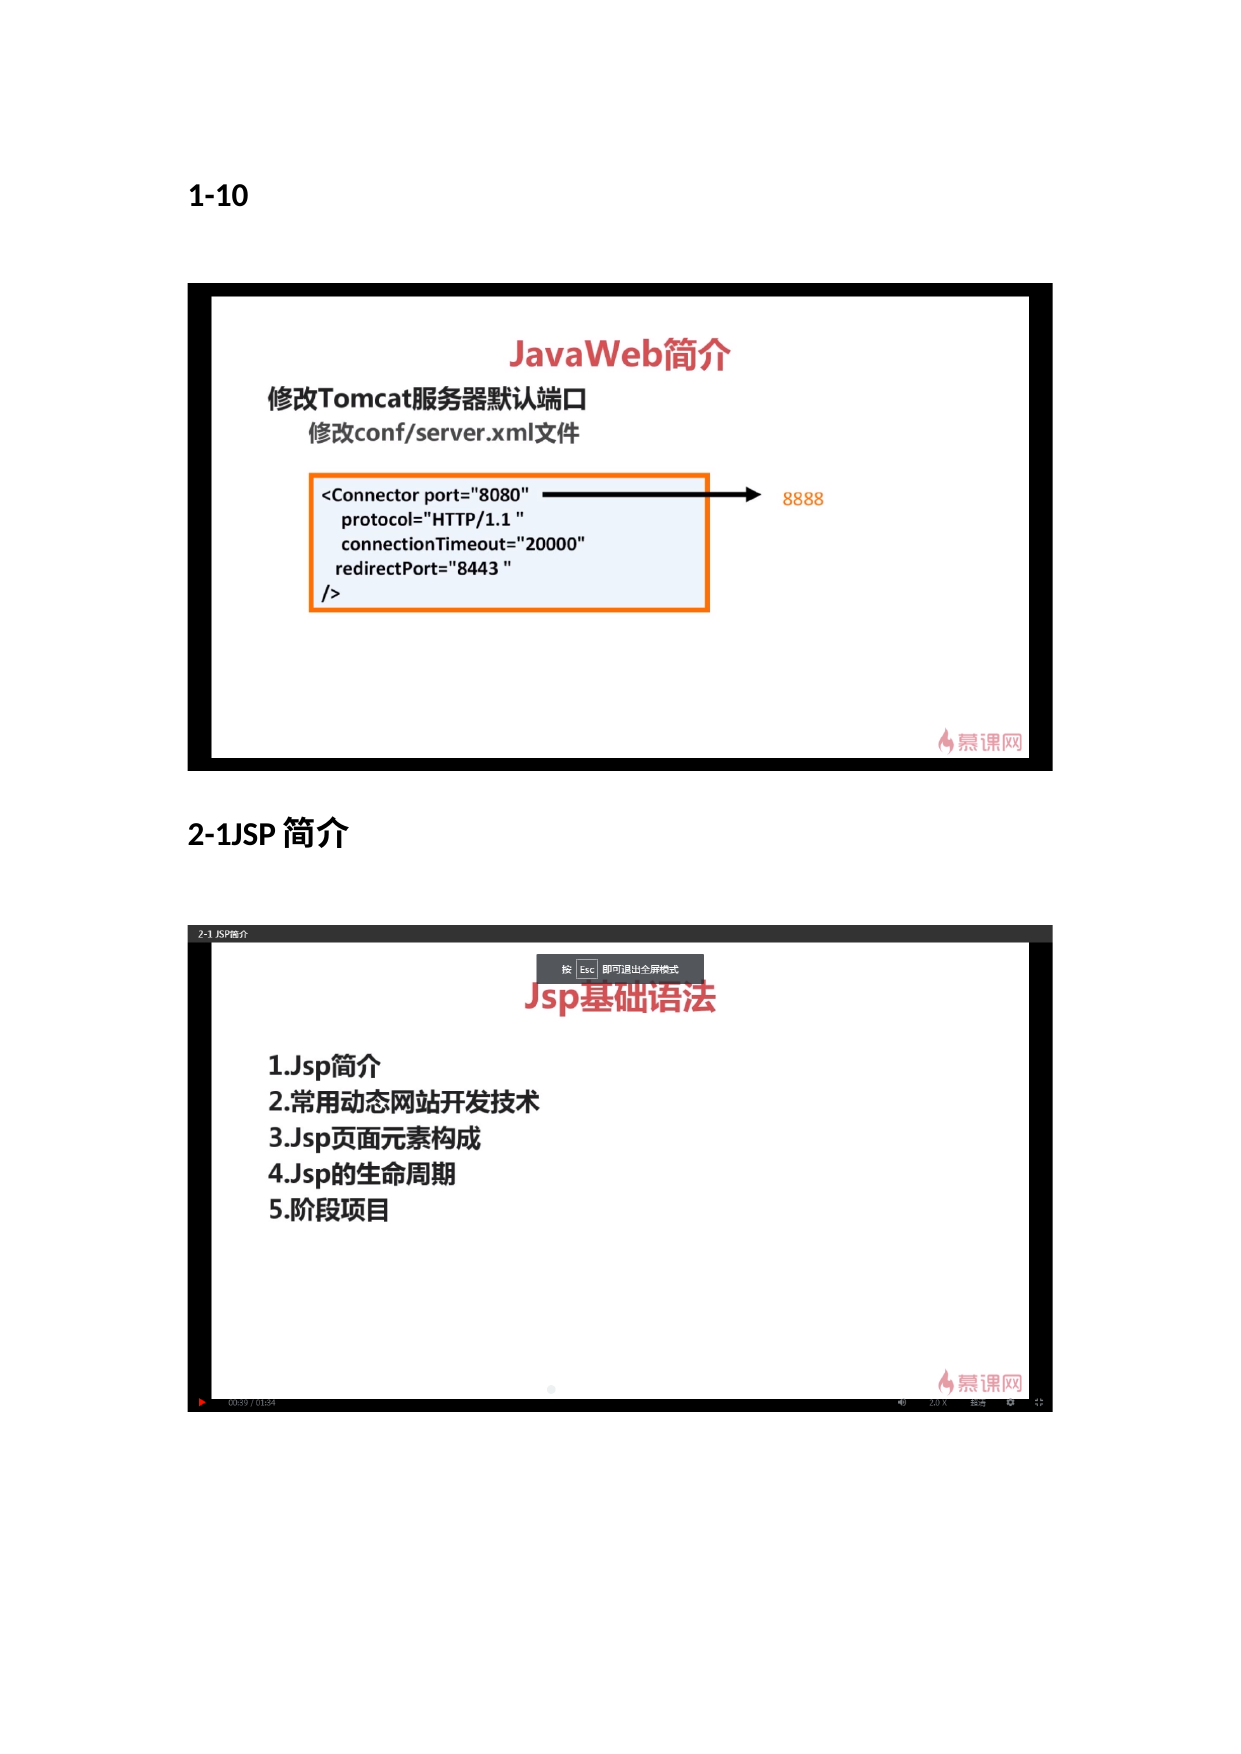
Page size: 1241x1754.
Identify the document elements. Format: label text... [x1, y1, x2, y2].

subtitle 2-1JSP简介 [187, 798, 1053, 863]
picture [187, 925, 1053, 1412]
picture [187, 283, 1053, 771]
subtitle 1-10 [187, 162, 1053, 227]
